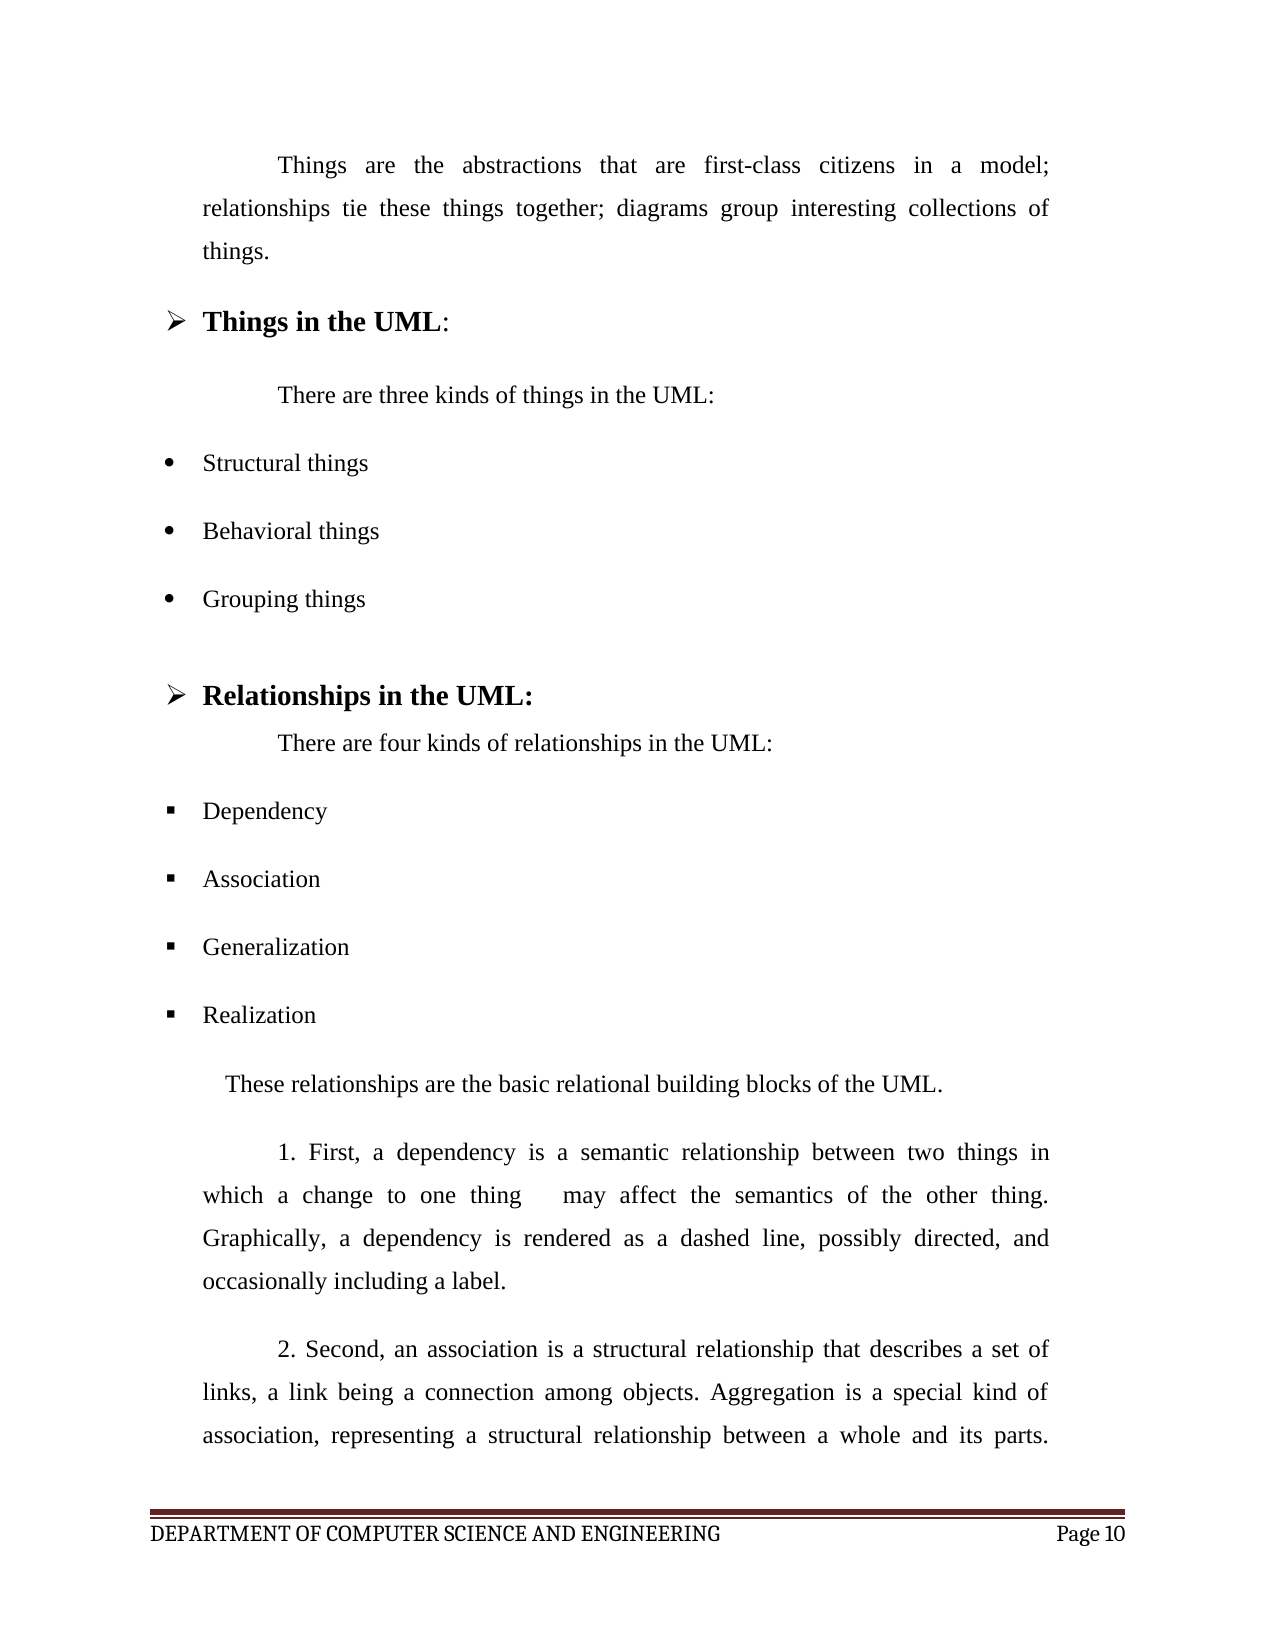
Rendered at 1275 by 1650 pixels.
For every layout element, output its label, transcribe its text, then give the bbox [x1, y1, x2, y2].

list Realization [165, 1001, 1050, 1029]
list Grouping things [165, 584, 1050, 613]
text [202, 1334, 1050, 1449]
list Things in the UML: [165, 304, 1050, 338]
text There are four kinds of relationships in the UML: [202, 728, 1050, 757]
list Behavioral things [165, 516, 1050, 545]
list Structural things [165, 448, 1050, 477]
text There are three kinds of things in the UML: [202, 380, 1050, 408]
list Relationships in the UML: [165, 678, 1050, 711]
list Dependency [165, 796, 1050, 825]
text These relationships are the basic relational building blocks of the UML. [202, 1069, 1050, 1097]
list Association [165, 864, 1050, 893]
list Generalization [165, 932, 1050, 961]
text Things are the abstractions that are first-class citizens in a model; relationships tie these things together; diagrams group interesting collections of things. [202, 150, 1050, 265]
text 1. First, a dependency is a semantic relationship between two things in which a change to one thing may affect the semantics of the other thing. Graphically, a dependency is rendered as a dashed line, possibly directed, and occasionally including a label. [202, 1137, 1050, 1295]
